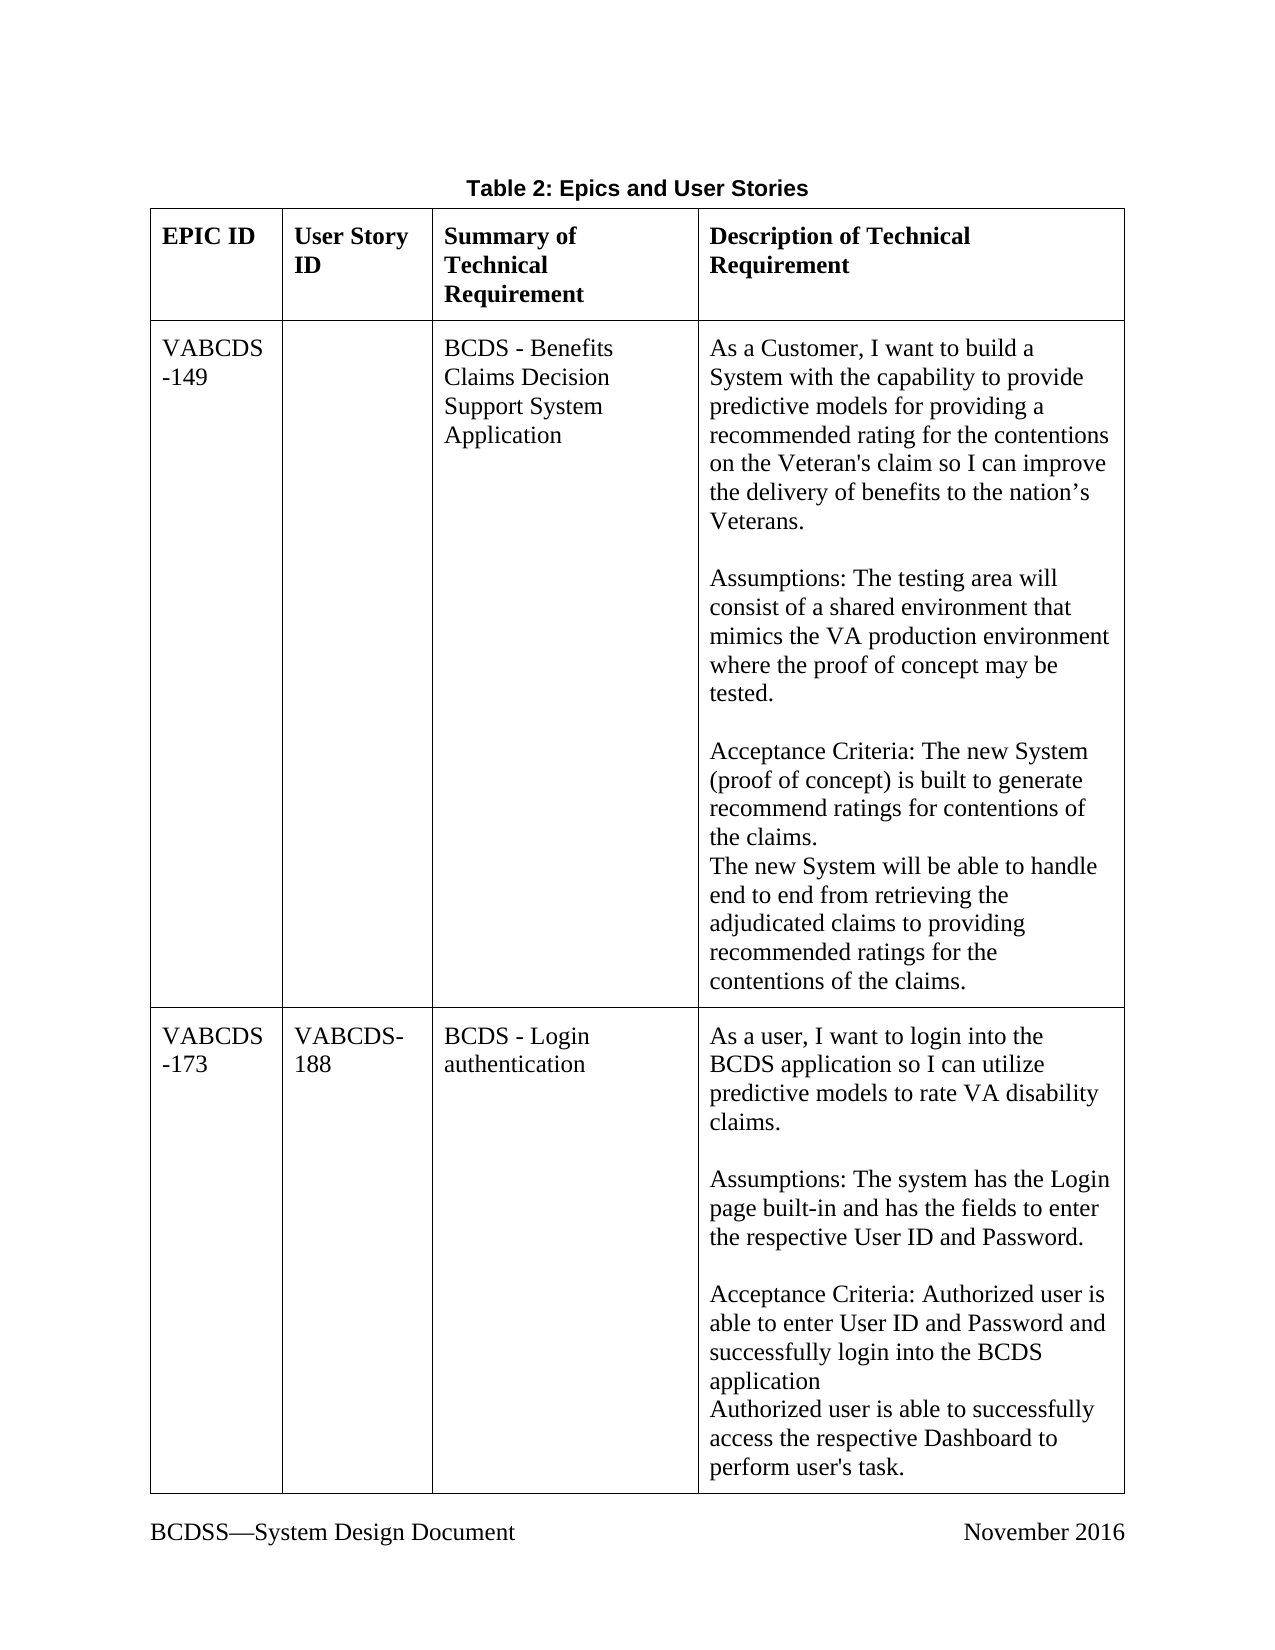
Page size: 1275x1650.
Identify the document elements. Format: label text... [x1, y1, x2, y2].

table_cell VABCDS-149 [151, 321, 282, 1007]
table_header Description of Technical Requirement [699, 209, 1124, 320]
table_cell As a user, I want to login into the BCDS application so I can utilize predictive models to rate VA disability claims. Assumptions: The system has the Login page built-in and has the fields to enter the respective User ID and Password. Acceptance Criteria: Authorized user is able to enter User ID and Password and successfully login into the BCDS application Authorized user is able to successfully access the respective Dashboard to perform user's task. [699, 1008, 1124, 1493]
table_cell BCDS - Login authentication [433, 1008, 698, 1493]
table_cell [283, 321, 432, 1007]
table_header EPIC ID [151, 209, 282, 320]
table_cell VABCDS-173 [151, 1008, 282, 1493]
table_header User Story ID [283, 209, 432, 320]
table_cell BCDS - Benefits Claims Decision Support System Application [433, 321, 698, 1007]
table_header Summary of Technical Requirement [433, 209, 698, 320]
table_cell VABCDS-188 [283, 1008, 432, 1493]
table_cell As a Customer, I want to build a System with the capability to provide predictive models for providing a recommended rating for the contentions on the Veteran's claim so I can improve the delivery of benefits to the nation’s Veterans. Assumptions: The testing area will consist of a shared environment that mimics the VA production environment where the proof of concept may be tested. Acceptance Criteria: The new System (proof of concept) is built to generate recommend ratings for contentions of the claims. The new System will be able to handle end to end from retrieving the adjudicated claims to providing recommended ratings for the contentions of the claims. [699, 321, 1124, 1007]
